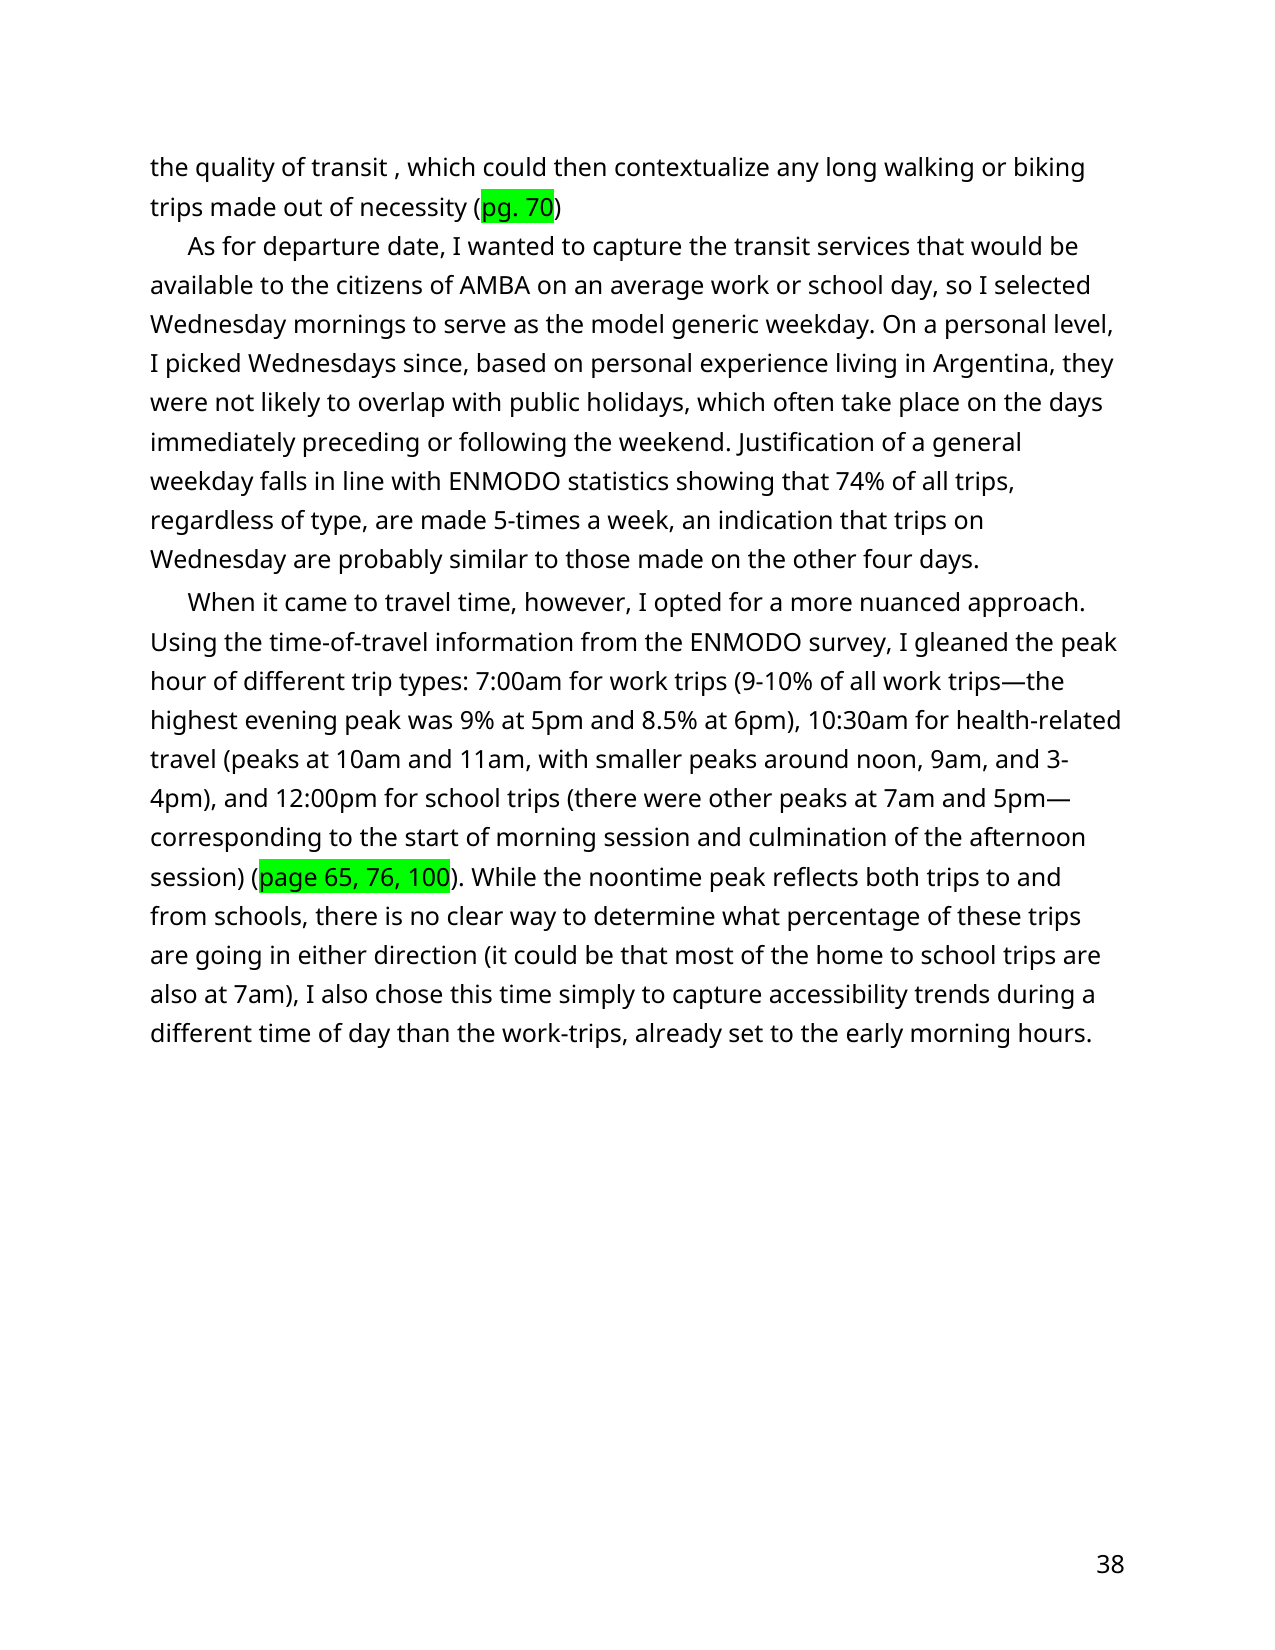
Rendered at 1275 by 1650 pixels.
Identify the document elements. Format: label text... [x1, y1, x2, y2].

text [150, 150, 1125, 223]
text When it came to travel time, however, I opted for a more nuanced approach. Using the time-of-travel information from the ENMODO survey, I gleaned the peak hour of different trip types: 7:00am for work trips (9-10% of all work trips—the highest evening peak was 9% at 5pm and 8.5% at 6pm), 10:30am for health-related travel (peaks at 10am and 11am, with smaller peaks around noon, 9am, and 3-4pm), and 12:00pm for school trips (there were other peaks at 7am and 5pm—corresponding to the start of morning session and culmination of the afternoon session) (page 65, 76, 100). While the noontime peak reflects both trips to and from schools, there is no clear way to determine what percentage of these trips are going in either direction (it could be that most of the home to school trips are also at 7am), I also chose this time simply to capture accessibility trends during a different time of day than the work-trips, already set to the early morning hours. [150, 585, 1125, 1050]
text As for departure date, I wanted to capture the transit services that would be available to the citizens of AMBA on an average work or school day, so I selected Wednesday mornings to serve as the model generic weekday. On a personal level, I picked Wednesdays since, based on personal experience living in Argentina, they were not likely to overlap with public holidays, which often take place on the days immediately preceding or following the weekend. Justification of a general weekday falls in line with ENMODO statistics showing that 74% of all trips, regardless of type, are made 5-times a week, an indication that trips on Wednesday are probably similar to those made on the other four days. [150, 228, 1125, 576]
